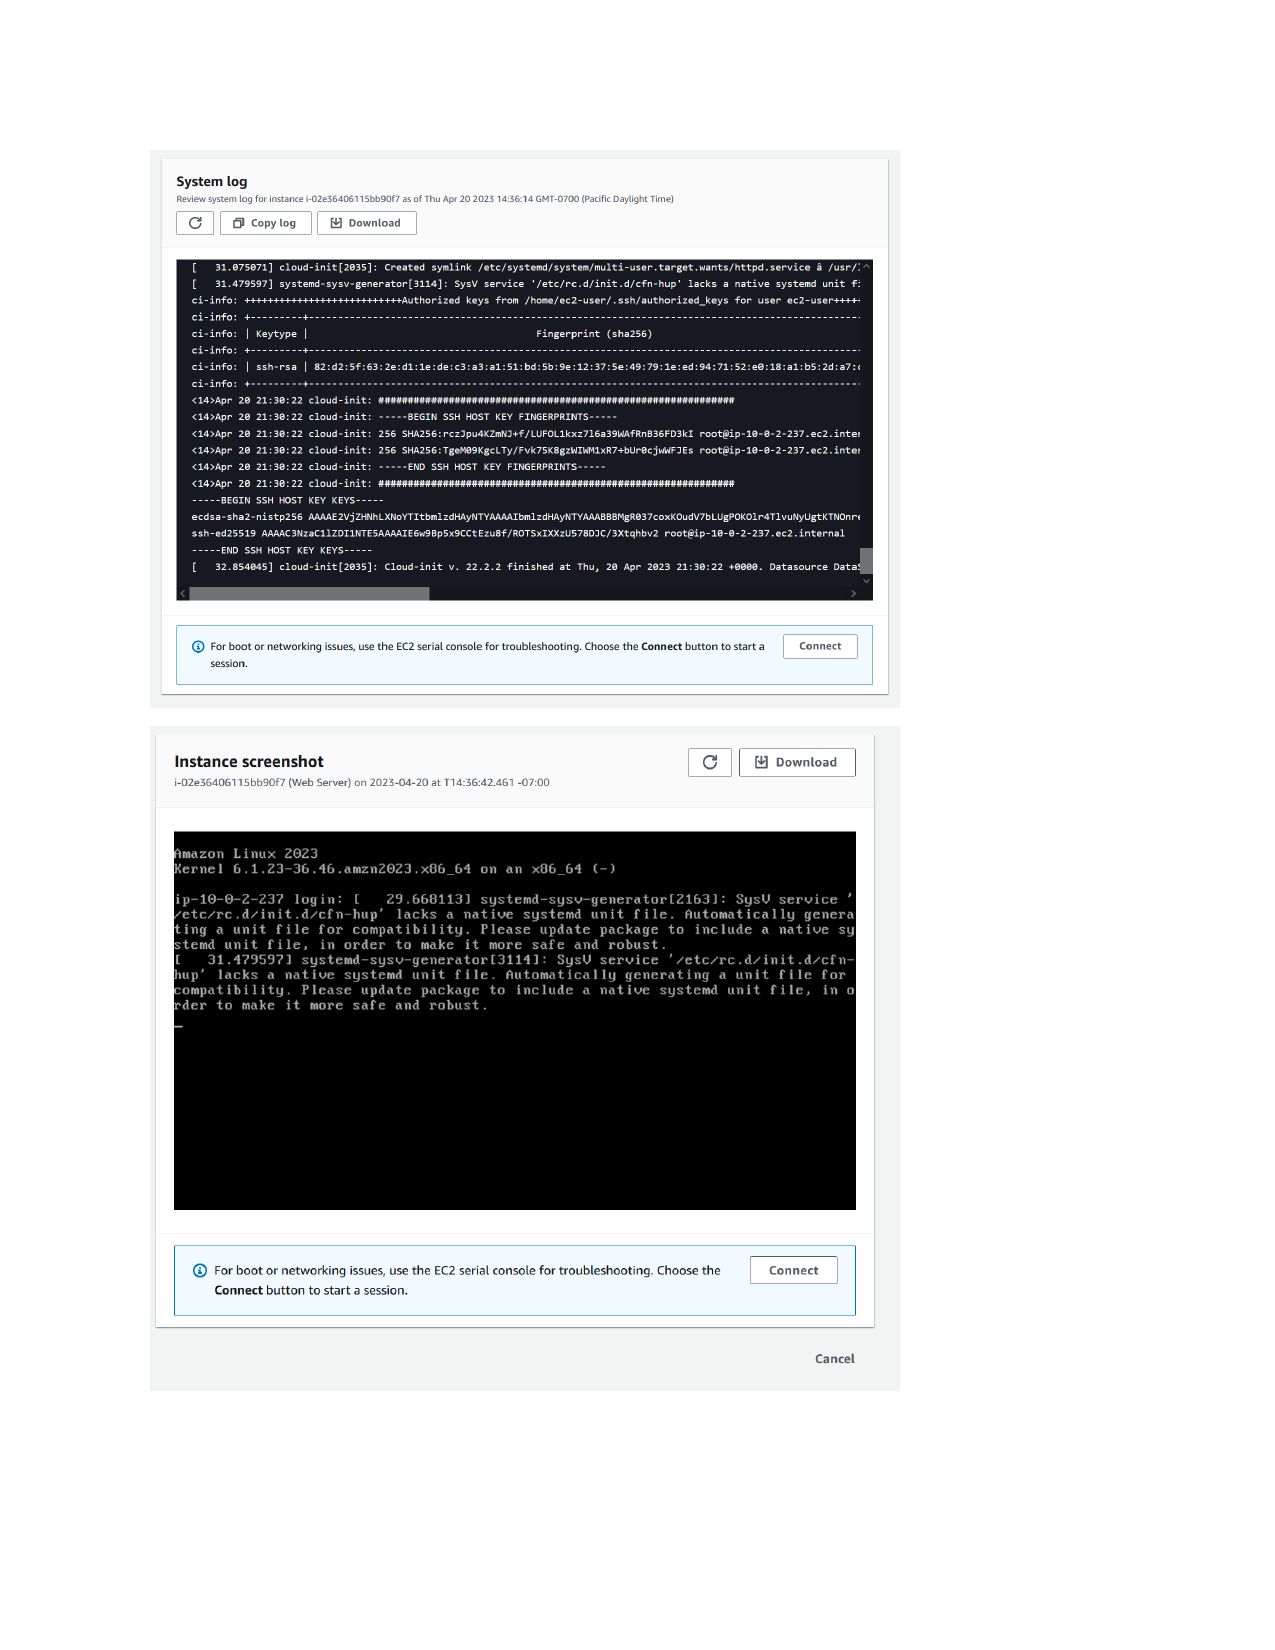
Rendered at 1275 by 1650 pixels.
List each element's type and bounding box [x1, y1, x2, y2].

picture [150, 150, 901, 708]
picture [150, 726, 901, 1391]
